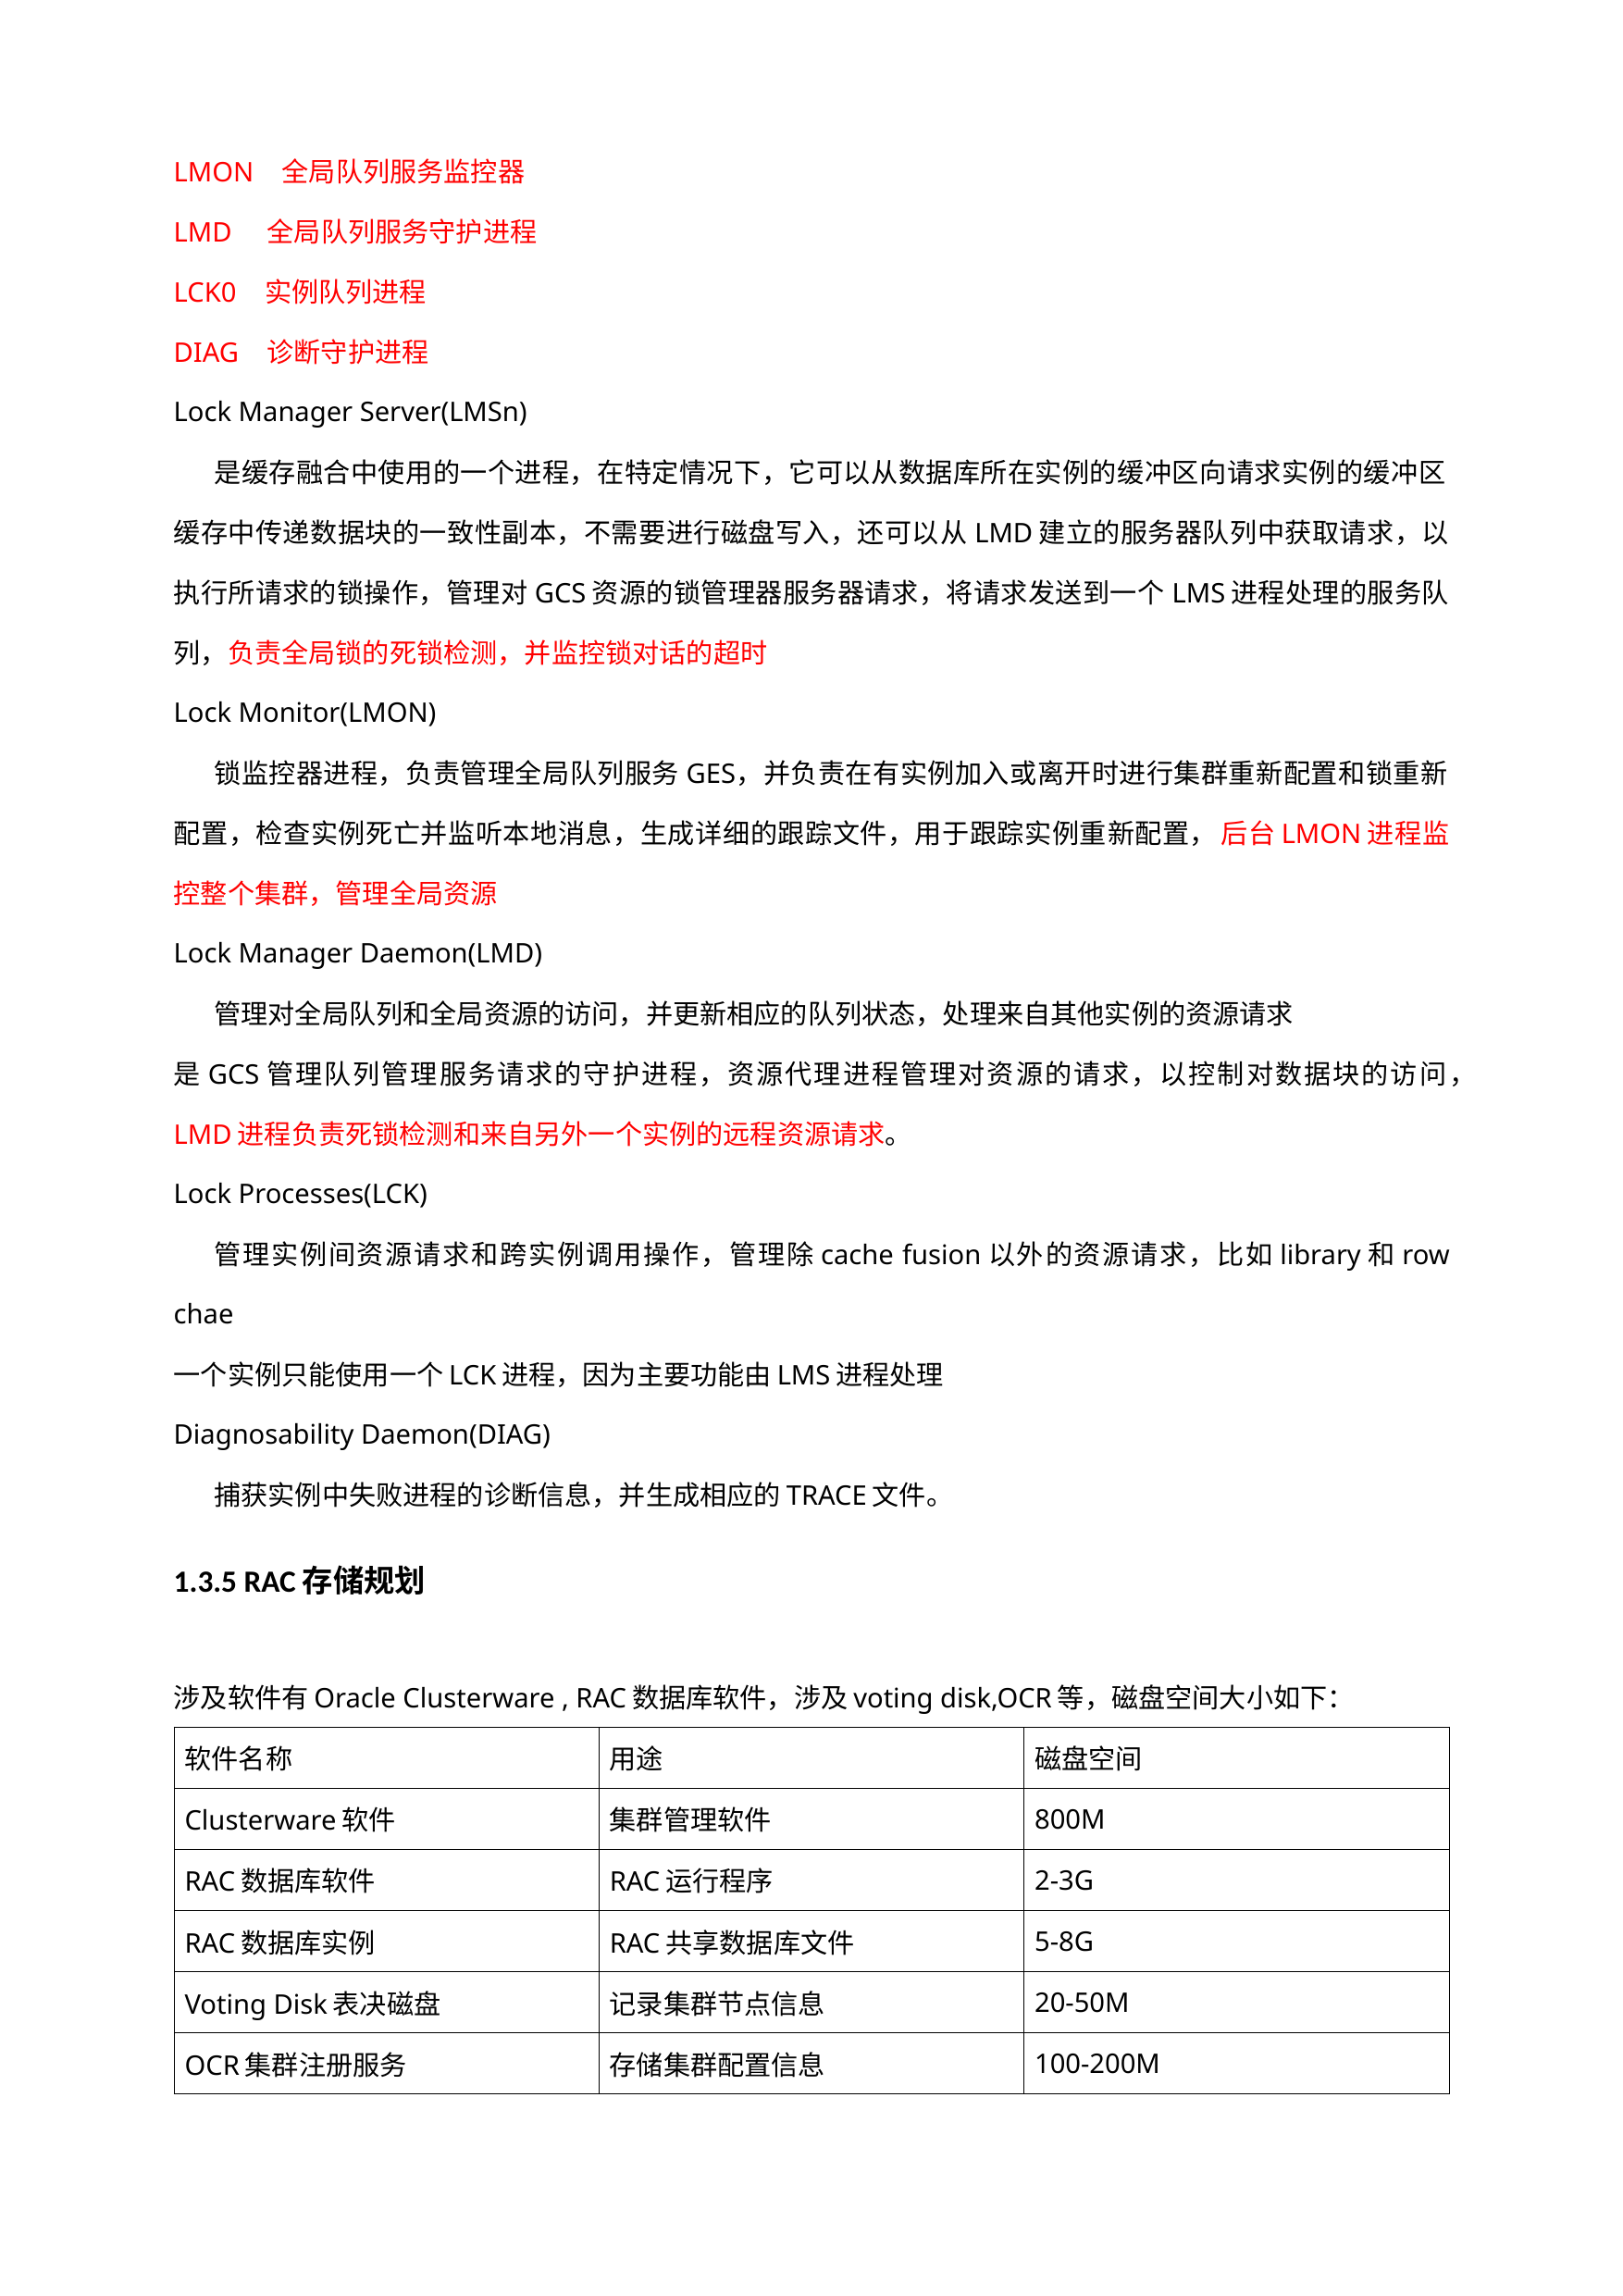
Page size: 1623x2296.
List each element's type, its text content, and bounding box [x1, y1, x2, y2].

table_cell RAC运行程序 [600, 1850, 1023, 1910]
table_cell RAC共享数据库文件 [600, 1911, 1023, 1971]
table_header 磁盘空间 [1024, 1728, 1449, 1788]
text 捕获实例中失败进程的诊断信息，并生成相应的TRACE文件。 [173, 1463, 1449, 1523]
table_cell Voting Disk表决磁盘 [175, 1972, 599, 2032]
text 管理实例间资源请求和跨实例调用操作，管理除cache fusion以外的资源请求，比如library和row chae [173, 1222, 1449, 1343]
table_cell 5-8G [1024, 1911, 1449, 1971]
table_cell 2-3G [1024, 1850, 1449, 1910]
text 管理对全局队列和全局资源的访问，并更新相应的队列状态，处理来自其他实例的资源请求 [173, 982, 1449, 1042]
table_cell RAC数据库实例 [175, 1911, 599, 1971]
table_cell OCR集群注册服务 [175, 2033, 599, 2093]
text 涉及软件有Oracle Clusterware , RAC数据库软件，涉及voting disk,OCR等，磁盘空间大小如下： [173, 1667, 1449, 1727]
text 一个实例只能使用一个LCK进程，因为主要功能由LMS进程处理 [173, 1343, 1449, 1403]
table_cell 800M [1024, 1789, 1449, 1849]
text 是缓存融合中使用的一个进程，在特定情况下，它可以从数据库所在实例的缓冲区向请求实例的缓冲区缓存中传递数据块的一致性副本，不需要进行磁盘写入，还可以从LMD建立的服务器队列中获取请求，以执行所请求的锁操作，管理对GCS资源的锁管理器服务器请求，将请求发送到一个LMS进程处理的服务队列，负责全局锁的死锁检测，并监控锁对话的超时 [173, 441, 1449, 681]
table_header 用途 [600, 1728, 1023, 1788]
table_cell RAC数据库软件 [175, 1850, 599, 1910]
table_cell 20-50M [1024, 1972, 1449, 2032]
text LMD 全局队列服务守护进程 [173, 200, 1449, 260]
text LMON 全局队列服务监控器 [173, 140, 1449, 200]
table_header 软件名称 [175, 1728, 599, 1788]
text DIAG 诊断守护进程 [173, 320, 1449, 380]
subtitle 1.3.5 RAC存储规划 [173, 1548, 1449, 1608]
text Lock Monitor(LMON) [173, 681, 1449, 741]
table_cell 100-200M [1024, 2033, 1449, 2093]
text 是GCS管理队列管理服务请求的守护进程，资源代理进程管理对资源的请求，以控制对数据块的访问，LMD进程负责死锁检测和来自另外一个实例的远程资源请求。 [173, 1042, 1449, 1162]
text Diagnosability Daemon(DIAG) [173, 1403, 1449, 1463]
text 锁监控器进程，负责管理全局队列服务GES，并负责在有实例加入或离开时进行集群重新配置和锁重新配置，检查实例死亡并监听本地消息，生成详细的跟踪文件，用于跟踪实例重新配置，后台LMON进程监控整个集群，管理全局资源 [173, 741, 1449, 922]
text Lock Manager Server(LMSn) [173, 380, 1449, 441]
text LCK0 实例队列进程 [173, 260, 1449, 320]
text Lock Processes(LCK) [173, 1162, 1449, 1222]
table_cell Clusterware软件 [175, 1789, 599, 1849]
text Lock Manager Daemon(LMD) [173, 922, 1449, 982]
table_cell 集群管理软件 [600, 1789, 1023, 1849]
table_cell 存储集群配置信息 [600, 2033, 1023, 2093]
table_cell 记录集群节点信息 [600, 1972, 1023, 2032]
